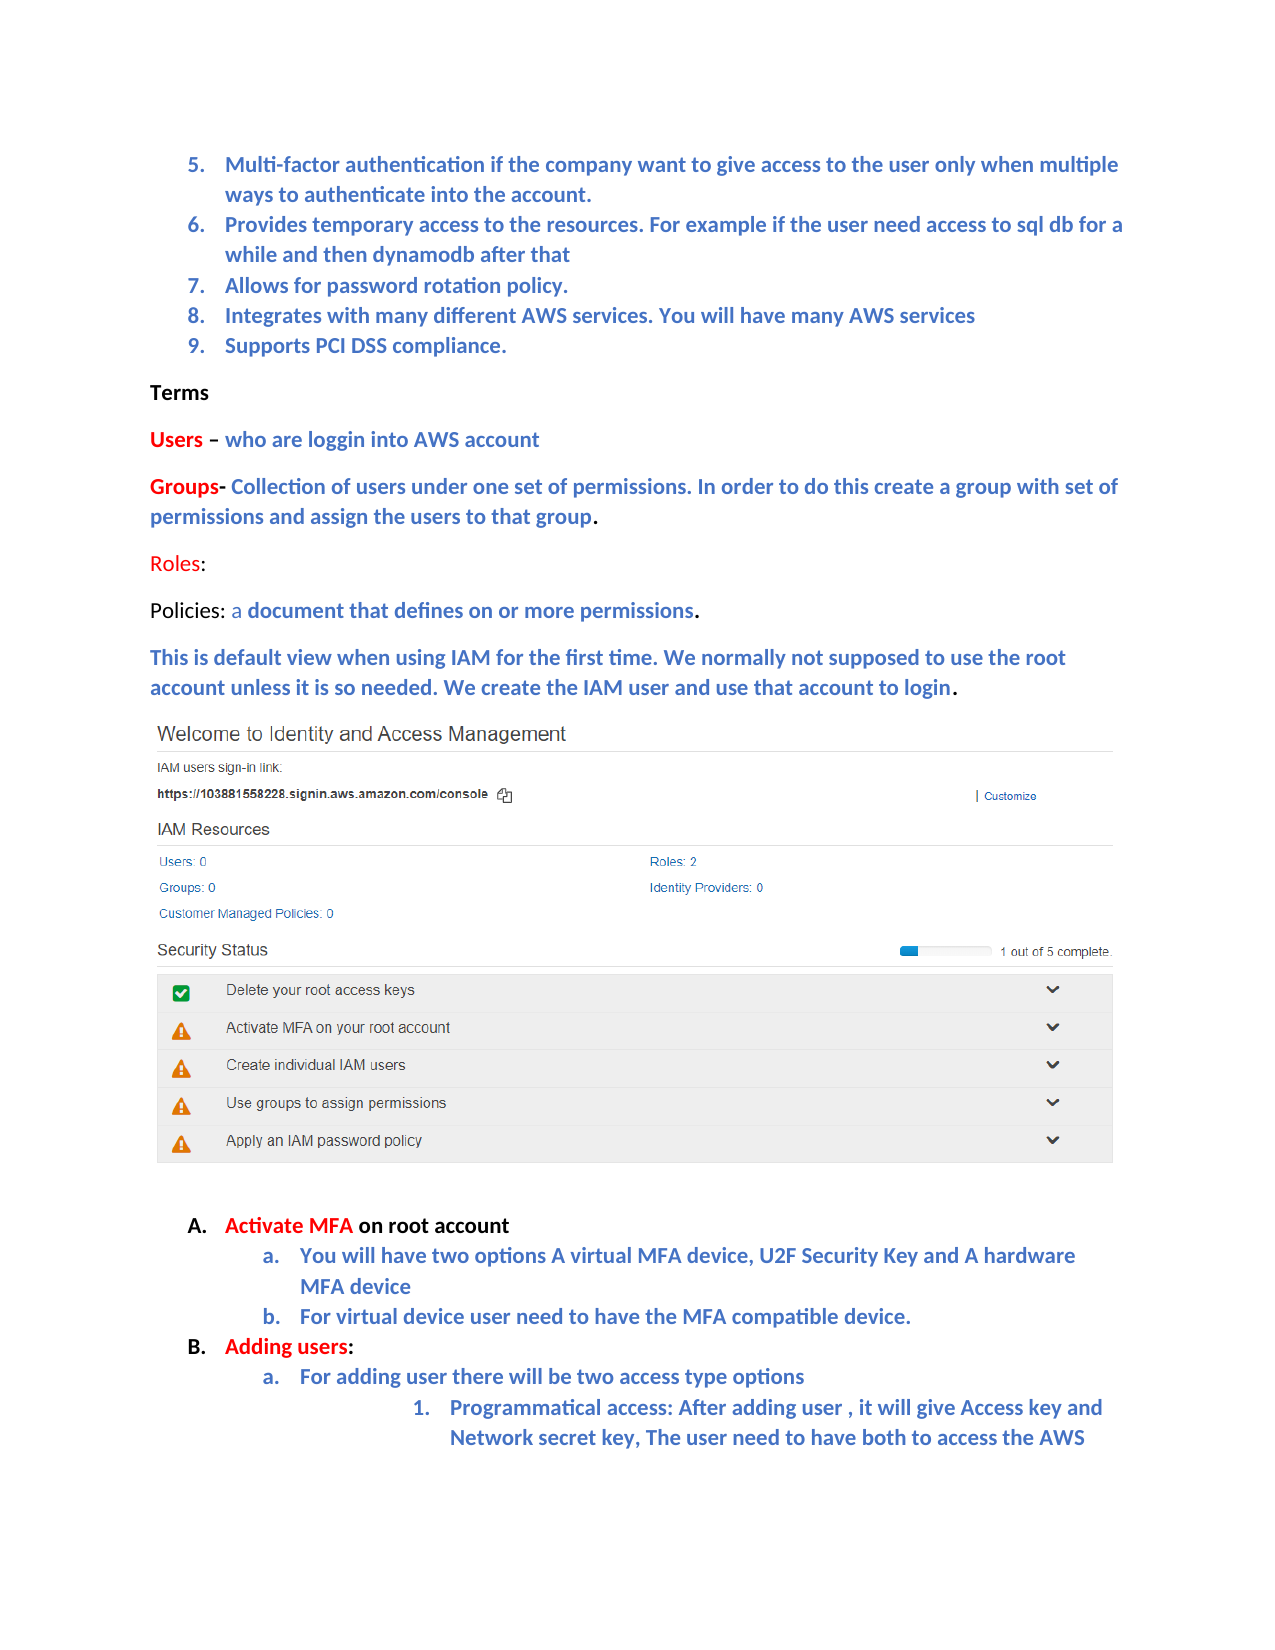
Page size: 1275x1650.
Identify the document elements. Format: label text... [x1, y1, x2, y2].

text Roles: [150, 549, 1125, 577]
list Integrates with many different AWS services. You will have many AWS services [187, 301, 1125, 329]
list Activate MFA on root account [187, 1211, 1125, 1239]
picture [150, 719, 1125, 1193]
list Provides temporary access to the resources. For example if the user need access to sql db for a while and then dynamodb after that [187, 210, 1125, 269]
text This is default view when using IAM for the first time. We normally not supposed to use the root account unless it is so needed. We create the IAM user and use that account to login. [150, 643, 1125, 701]
text Terms [150, 378, 1125, 406]
text Users – who are loggin into AWS account [150, 425, 1125, 453]
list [412, 1393, 1125, 1451]
list For adding user there will be two access type options [262, 1362, 1125, 1391]
list For virtual device user need to have the MFA compatible device. [262, 1302, 1125, 1330]
list Allows for password rotation policy. [187, 271, 1125, 299]
list Multi-factor authentication if the company want to give access to the user only when multiple ways to authenticate into the account. [187, 150, 1125, 208]
text Policies: a document that defines on or more permissions. [150, 596, 1125, 624]
list Adding users: [187, 1332, 1125, 1360]
list You will have two options A virtual MFA device, U2F Security Key and A hardware MFA device [262, 1242, 1125, 1300]
list Supports PCI DSS compliance. [187, 331, 1125, 359]
text Groups- Collection of users under one set of permissions. In order to do this create a group with set of permissions and assign the users to that group. [150, 472, 1125, 530]
